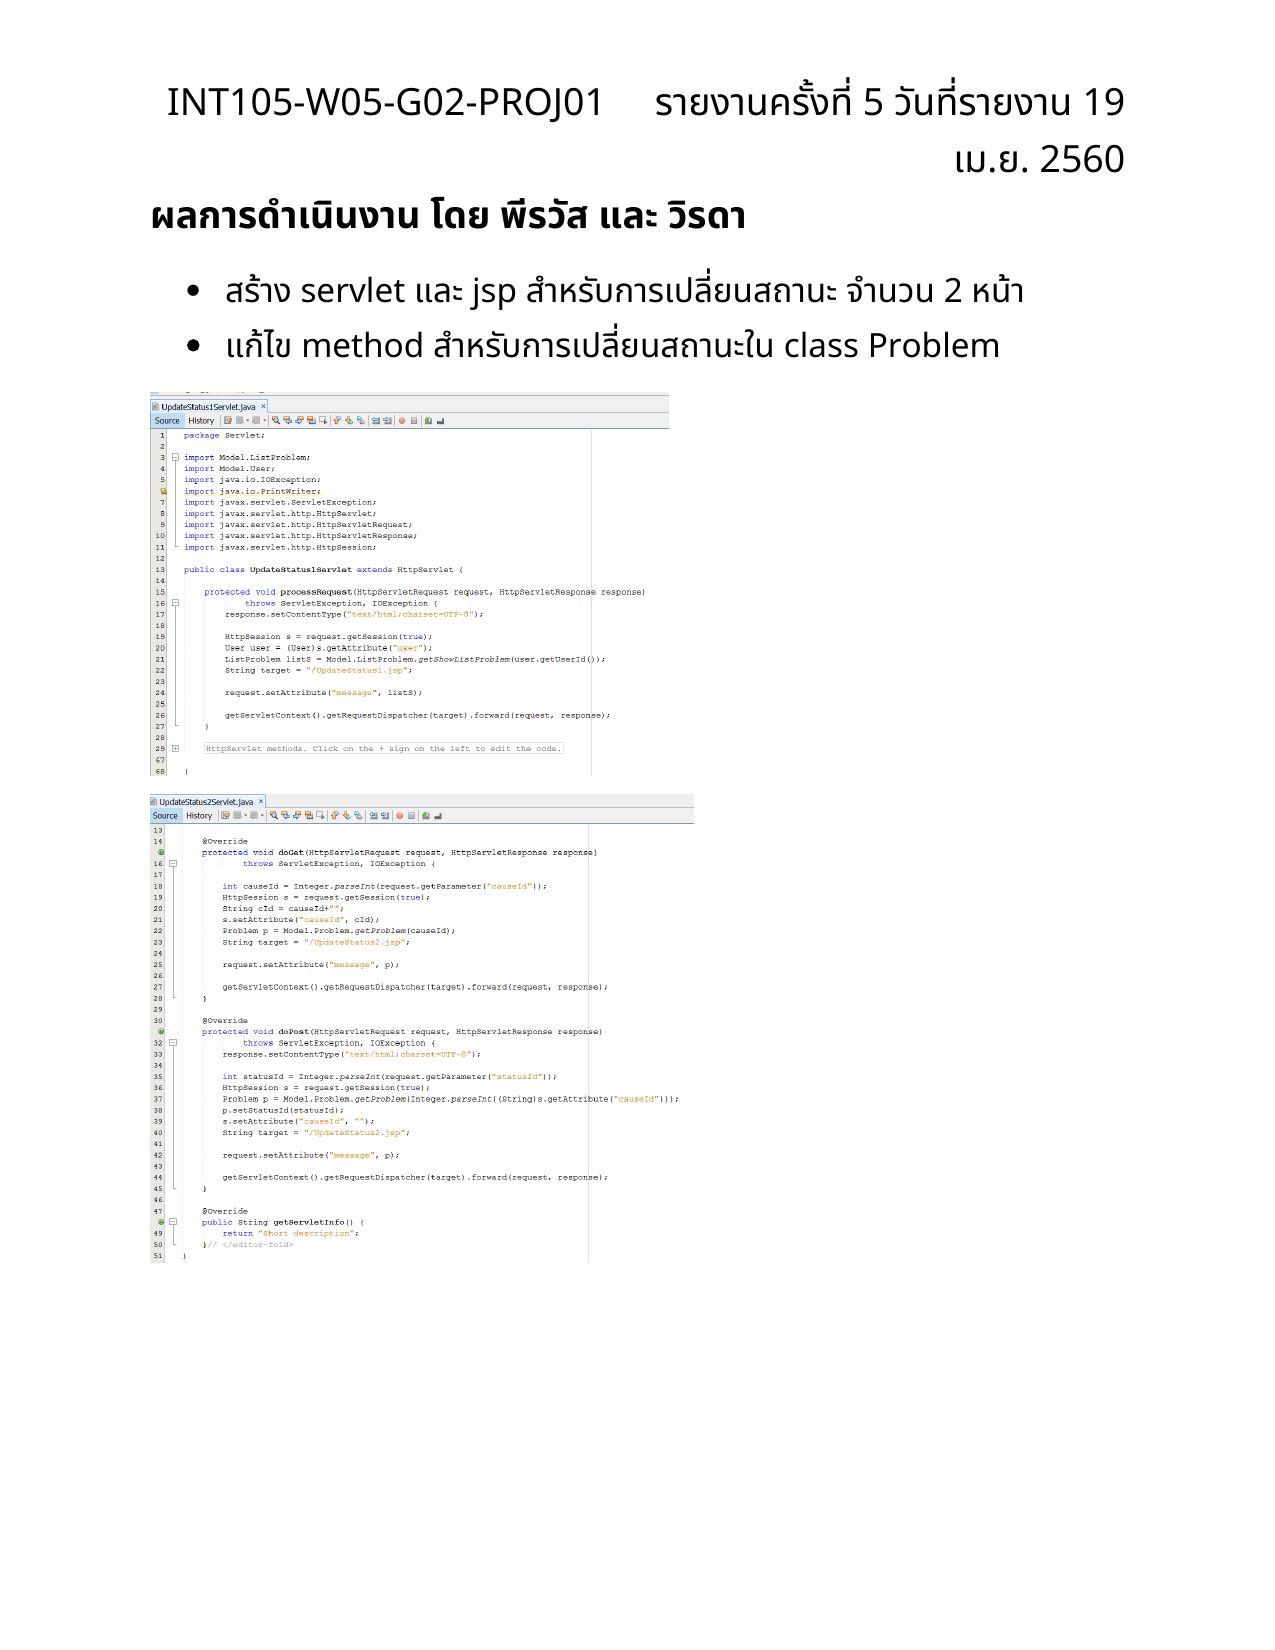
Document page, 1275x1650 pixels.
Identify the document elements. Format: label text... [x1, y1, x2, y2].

picture [150, 392, 669, 776]
list สร้าง servlet และ jsp สำหรับการเปลี่ยนสถานะ จำนวน 2 หน้า [187, 267, 1125, 317]
list แก้ไข method สำหรับการเปลี่ยนสถานะใน class Problem [187, 321, 1125, 372]
picture [150, 794, 694, 1263]
text ผลการดำเนินงาน โดย พีรวัส และ วิรดา [150, 189, 1125, 246]
